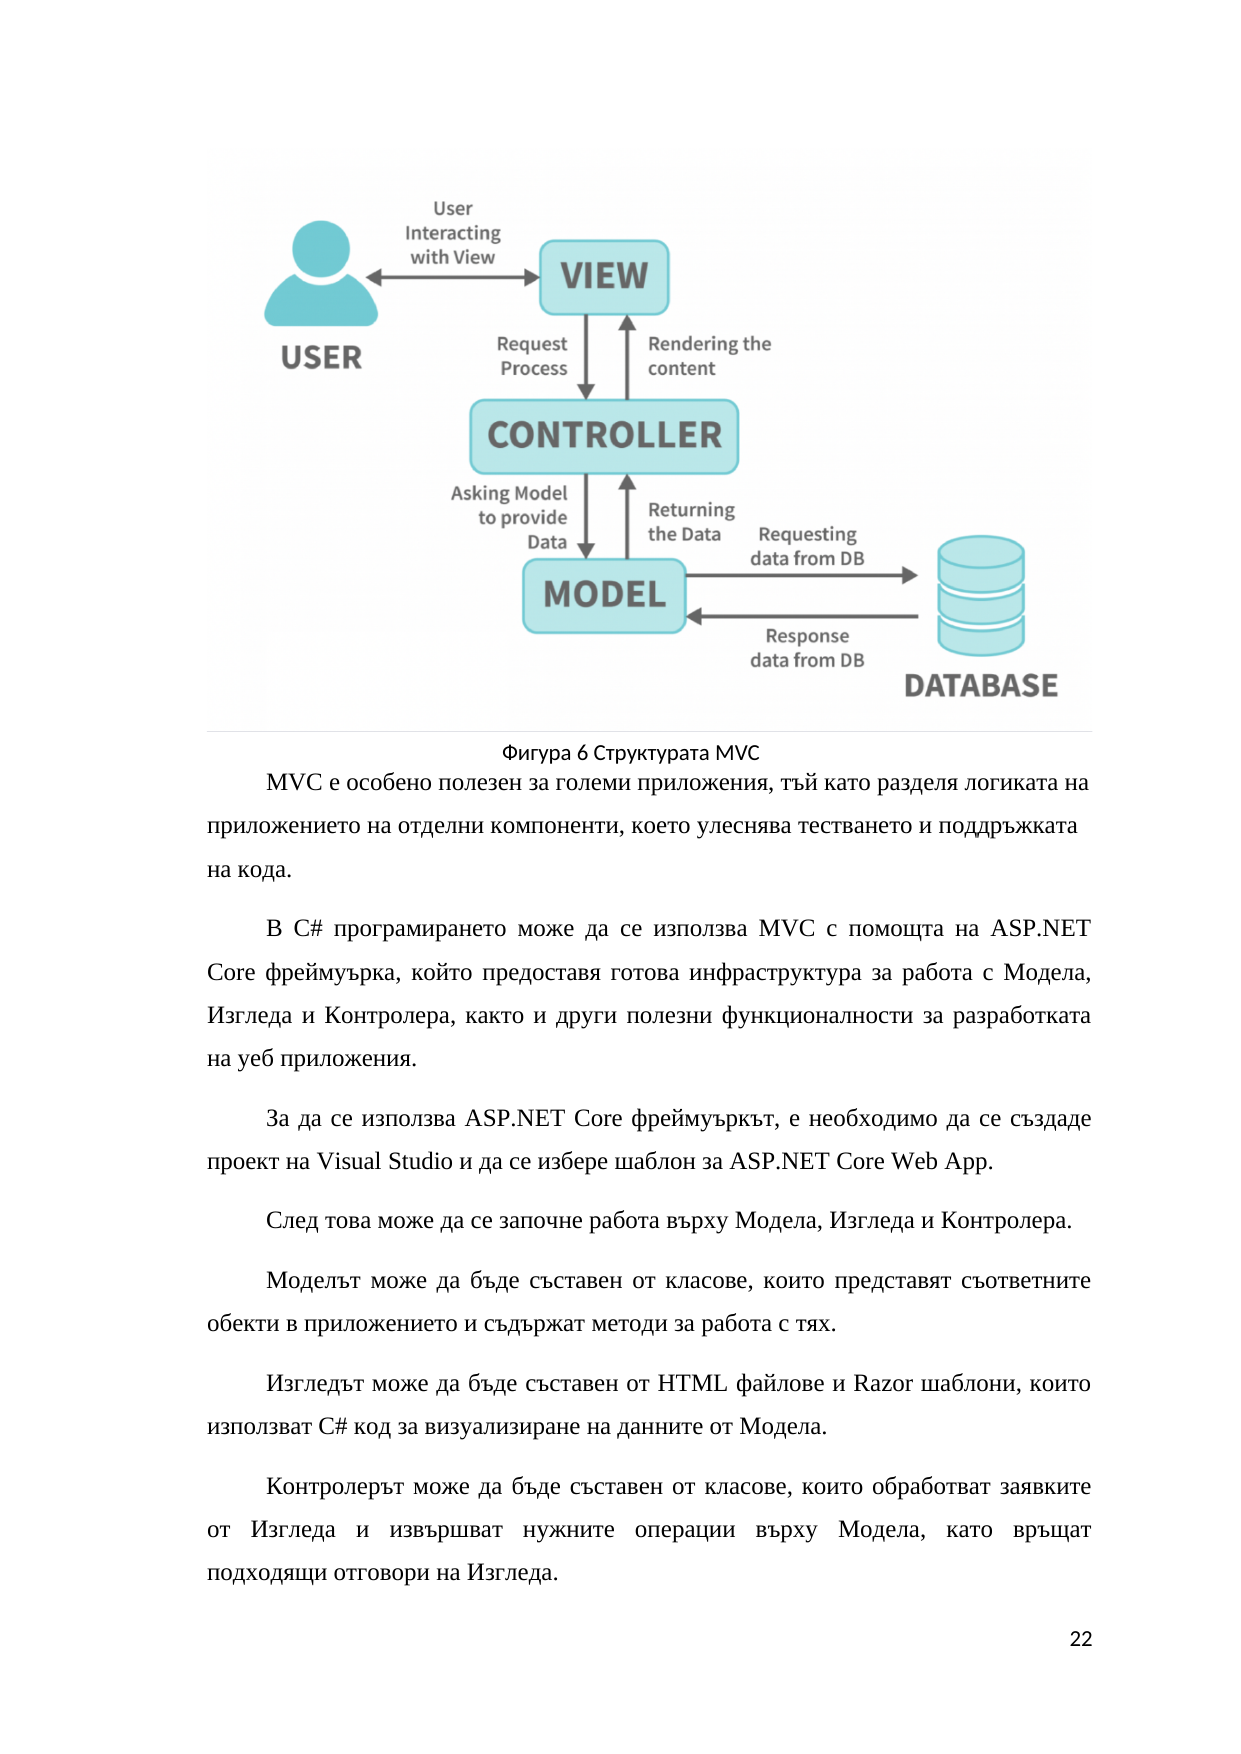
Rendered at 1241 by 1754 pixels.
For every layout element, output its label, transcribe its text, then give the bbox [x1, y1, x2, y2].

text Изгледът може да бъде съставен от HTML файлове и Razor шаблони, които използват C# код за визуализиране на данните от Модела. [207, 1368, 1092, 1440]
text MVC е особено полезен за големи приложения, тъй като разделя логиката на приложението на отделни компоненти, което улеснява тестването и поддръжката на кода. [207, 732, 1092, 882]
text Моделът може да бъде съставен от класове, които представят съответните обекти в приложението и съдържат методи за работа с тях. [207, 1265, 1092, 1337]
text В C# програмирането може да се използва MVC с помощта на ASP.NET Core фреймуърка, който предоставя готова инфраструктура за работа с Модела, Изгледа и Контролера, както и други полезни функционалности за разработката на уеб приложения. [207, 913, 1092, 1072]
picture [206, 148, 1093, 732]
text Контролерът може да бъде съставен от класове, които обработват заявките от Изгледа и извършват нужните операции върху Модела, като връщат подходящи отговори на Изгледа. [207, 1471, 1092, 1586]
text За да се използва ASP.NET Core фреймуъркът, е необходимо да се създаде проект на Visual Studio и да се избере шаблон за ASP.NET Core Web App. [207, 1103, 1092, 1174]
text След това може да се започне работа върху Модела, Изгледа и Контролера. [207, 1206, 1092, 1234]
